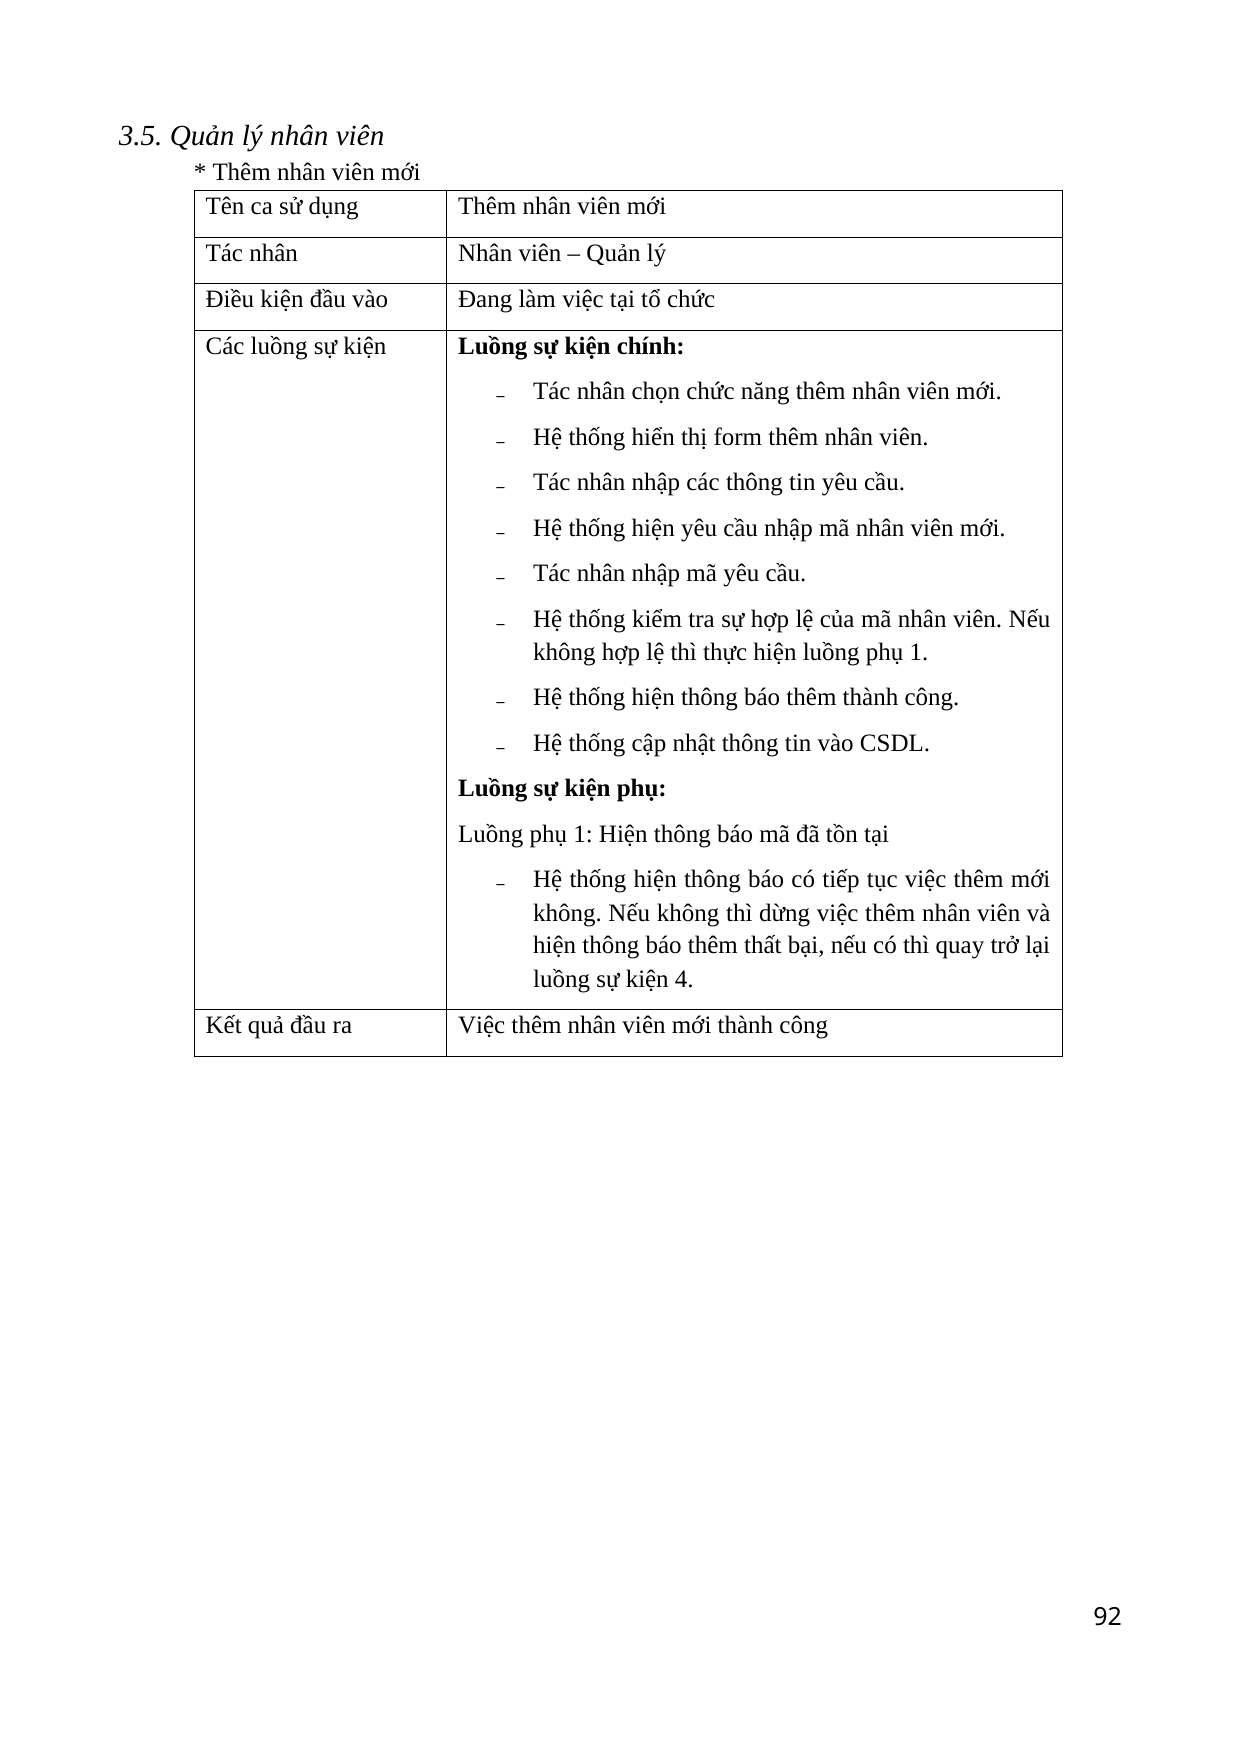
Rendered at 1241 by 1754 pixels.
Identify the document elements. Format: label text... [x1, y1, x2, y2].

text * Thêm nhân viên mới [118, 157, 1122, 186]
text 3.5. Quản lý nhân viên [118, 118, 1122, 152]
table_cell Điều kiện đầu vào [195, 284, 446, 330]
table_cell Nhân viên – Quản lý [447, 238, 1062, 283]
table_cell Kết quả đầu ra [195, 1010, 446, 1056]
table_cell Tác nhân [195, 238, 446, 283]
table_cell Việc thêm nhân viên mới thành công [447, 1010, 1062, 1056]
table_cell Luồng sự kiện chính: Tác nhân chọn chức năng thêm nhân viên mới. Hệ thống hiển thị form thêm nhân viên. Tác nhân nhập các thông tin yêu cầu. Hệ thống hiện yêu cầu nhập mã nhân viên mới. Tác nhân nhập mã yêu cầu. Hệ thống kiểm tra sự hợp lệ của mã nhân viên. Nếu không hợp lệ thì thực hiện luồng phụ 1. Hệ thống hiện thông báo thêm thành công. Hệ thống cập nhật thông tin vào CSDL. Luồng sự kiện phụ: Luồng phụ 1: Hiện thông báo mã đã tồn tại Hệ thống hiện thông báo có tiếp tục việc thêm mới không. Nếu không thì dừng việc thêm nhân viên và hiện thông báo thêm thất bại, nếu có thì quay trở lại luồng sự kiện 4. [447, 331, 1062, 1009]
table_cell Đang làm việc tại tổ chức [447, 284, 1062, 330]
table_cell Các luồng sự kiện [195, 331, 446, 1009]
table_header Tên ca sử dụng [195, 191, 446, 237]
table_header Thêm nhân viên mới [447, 191, 1062, 237]
